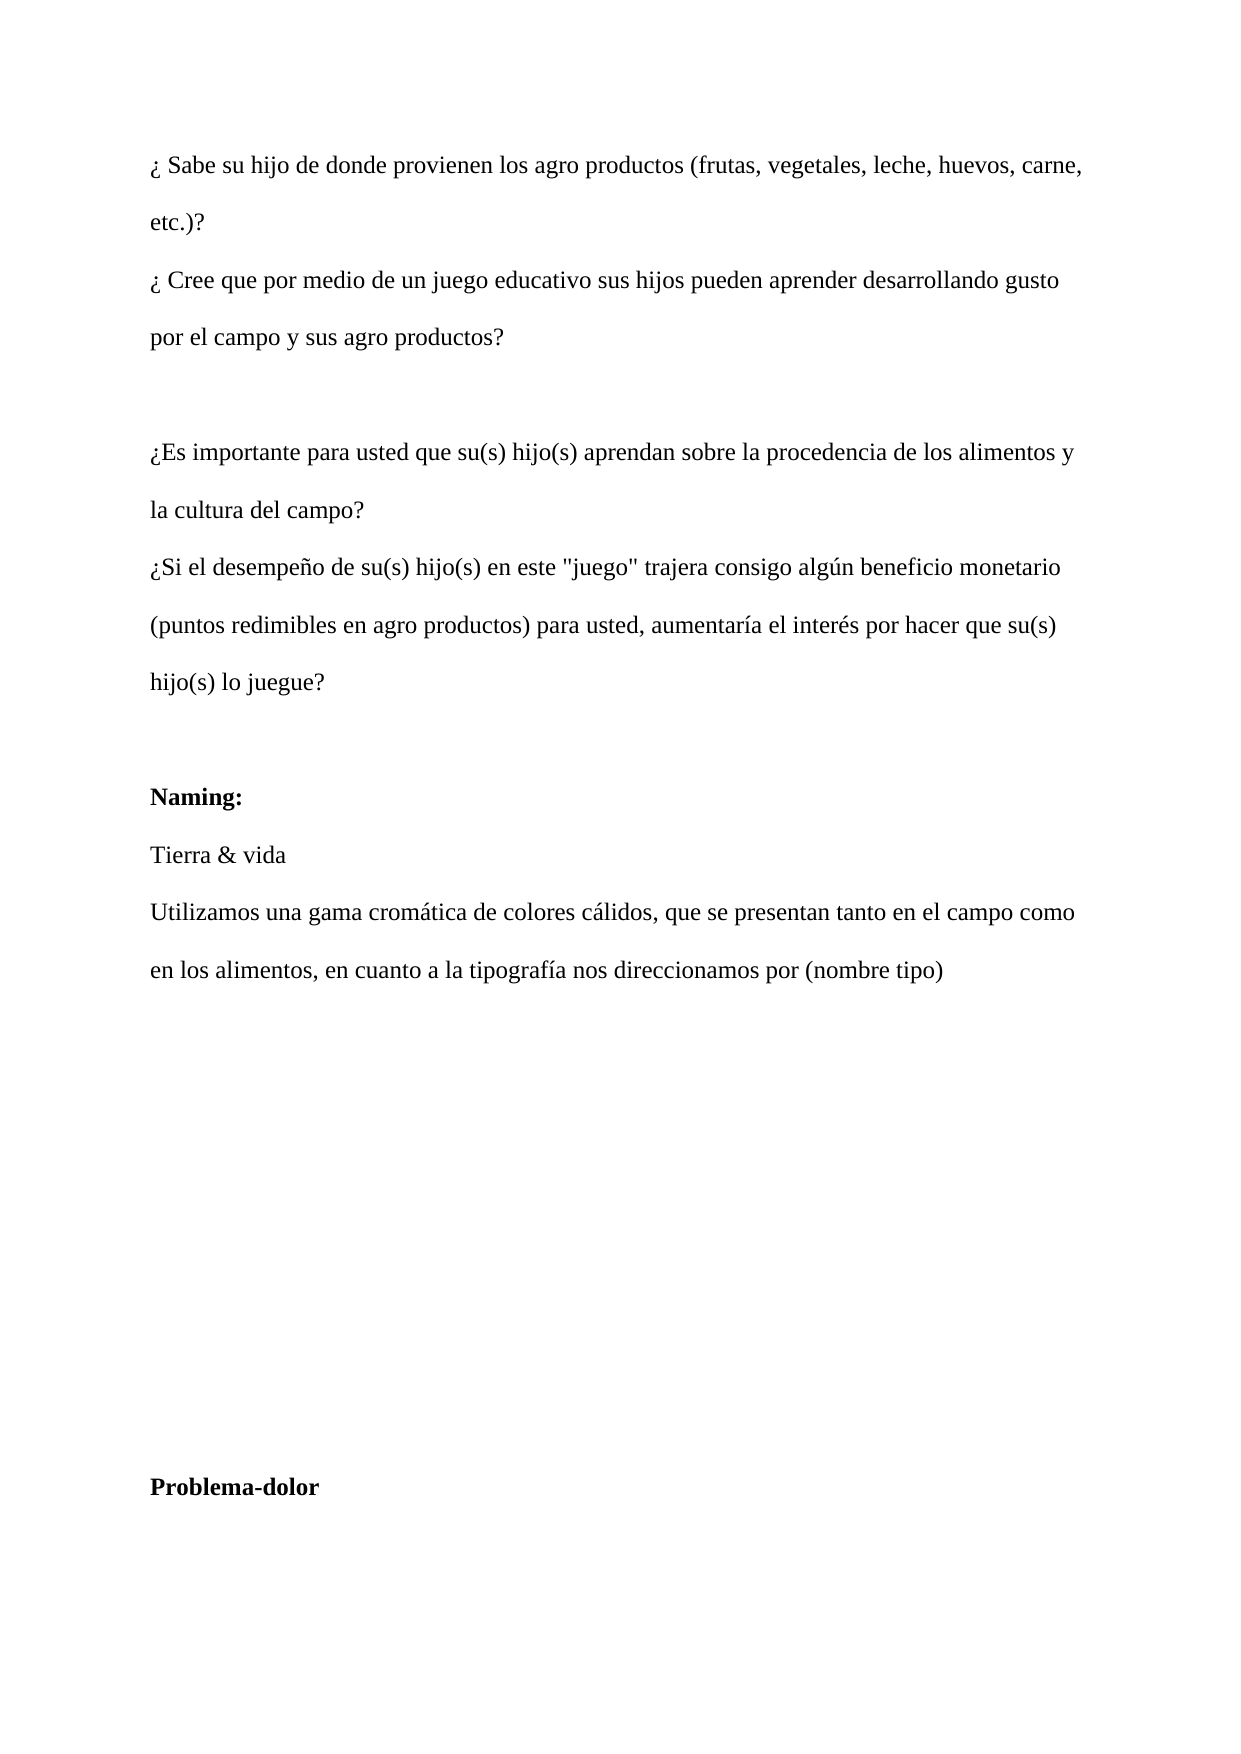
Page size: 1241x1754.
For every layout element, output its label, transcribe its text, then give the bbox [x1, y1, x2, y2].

text Utilizamos una gama cromática de colores cálidos, que se presentan tanto en el campo como en los alimentos, en cuanto a la tipografía nos direccionamos por (nombre tipo) [150, 897, 1090, 984]
text ¿ Cree que por medio de un juego educativo sus hijos pueden aprender desarrollando gusto por el campo y sus agro productos? [150, 265, 1090, 351]
text Naming: [150, 782, 1090, 811]
text ¿Es importante para usted que su(s) hijo(s) aprendan sobre la procedencia de los alimentos y la cultura del campo? [150, 437, 1090, 524]
text ¿Si el desempeño de su(s) hijo(s) en este "juego" trajera consigo algún beneficio monetario (puntos redimibles en agro productos) para usted, aumentaría el interés por hacer que su(s) hijo(s) lo juegue? [150, 552, 1090, 696]
text ¿ Sabe su hijo de donde provienen los agro productos (frutas, vegetales, leche, huevos, carne, etc.)? [150, 150, 1090, 236]
text Tierra & vida [150, 840, 1090, 869]
text Problema-dolor [150, 1472, 1090, 1501]
